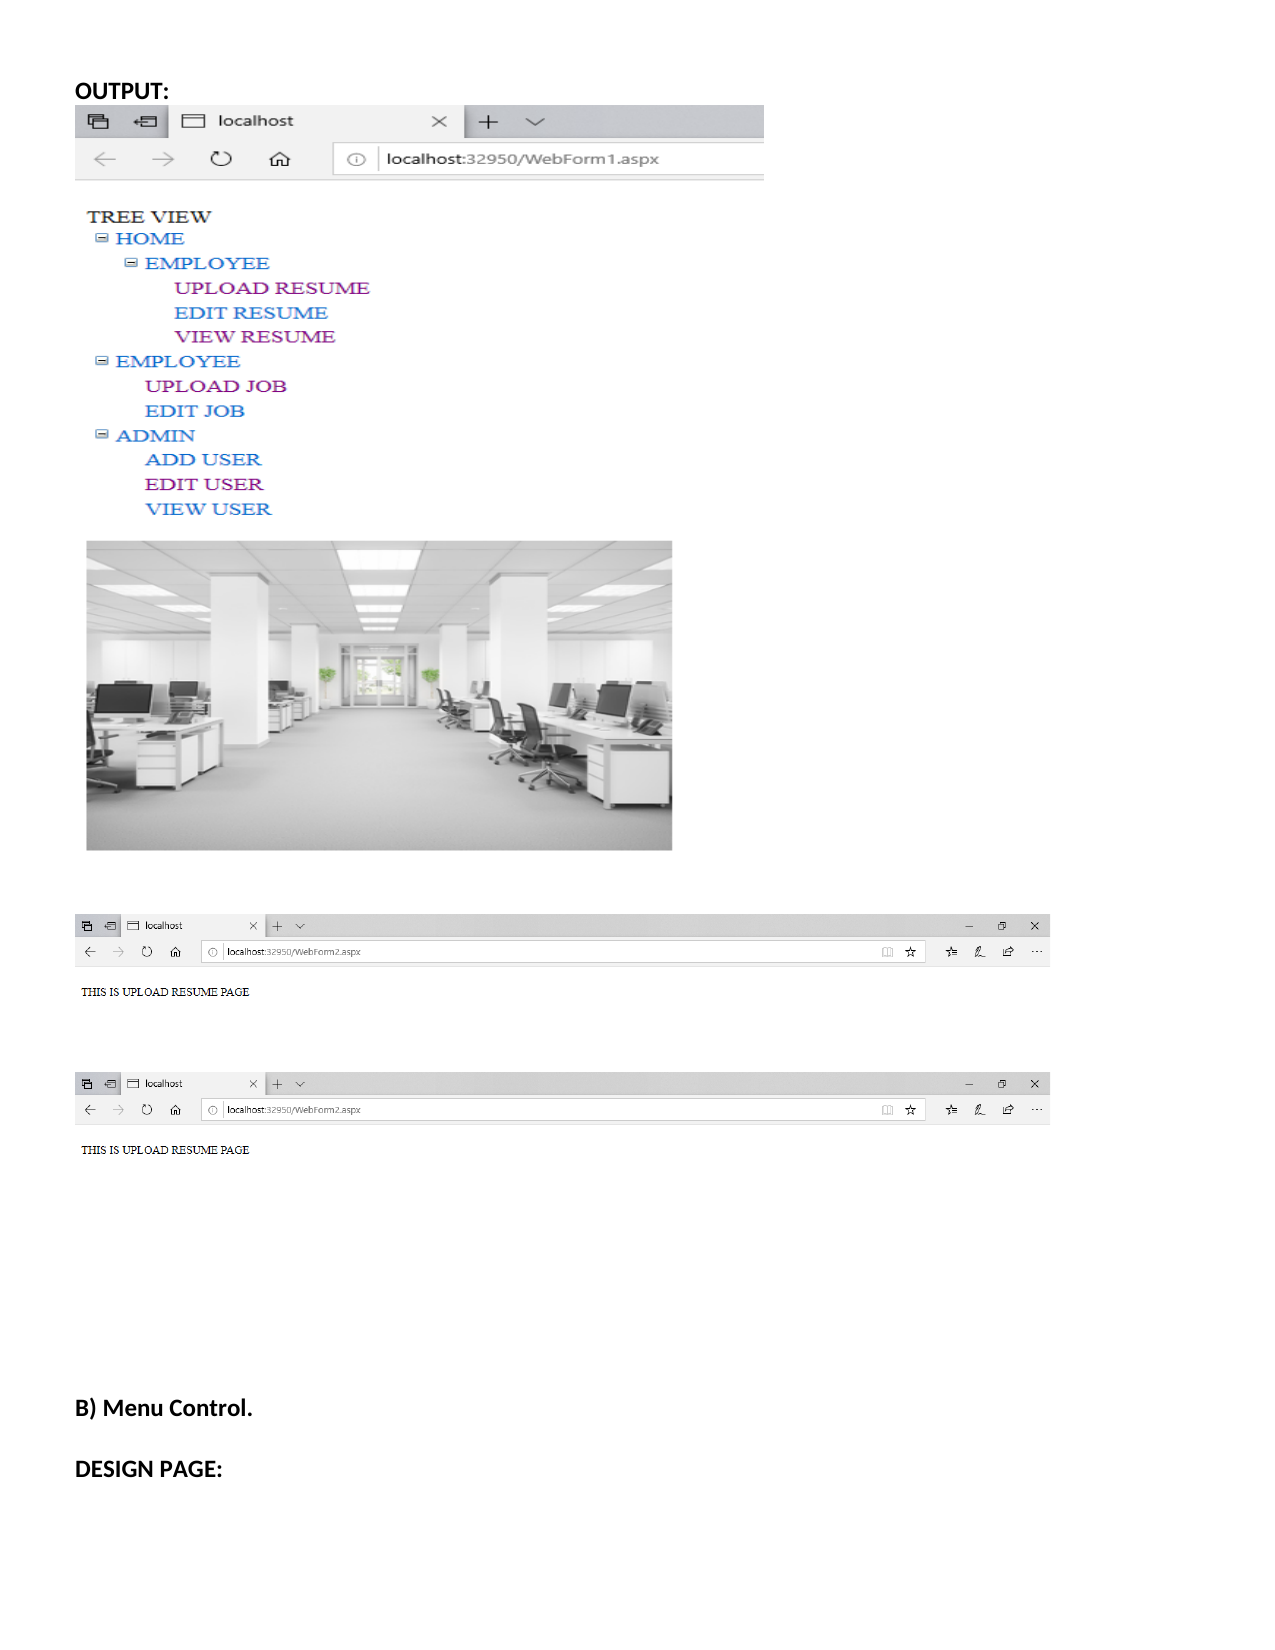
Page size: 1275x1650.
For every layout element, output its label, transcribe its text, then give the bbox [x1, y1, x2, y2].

text OUTPUT: [75, 75, 1200, 106]
picture [75, 914, 1050, 1045]
text DESIGN PAGE: [75, 1453, 1200, 1484]
picture [75, 1072, 1050, 1253]
picture [75, 105, 764, 887]
text B) Menu Control. [75, 1392, 1200, 1423]
